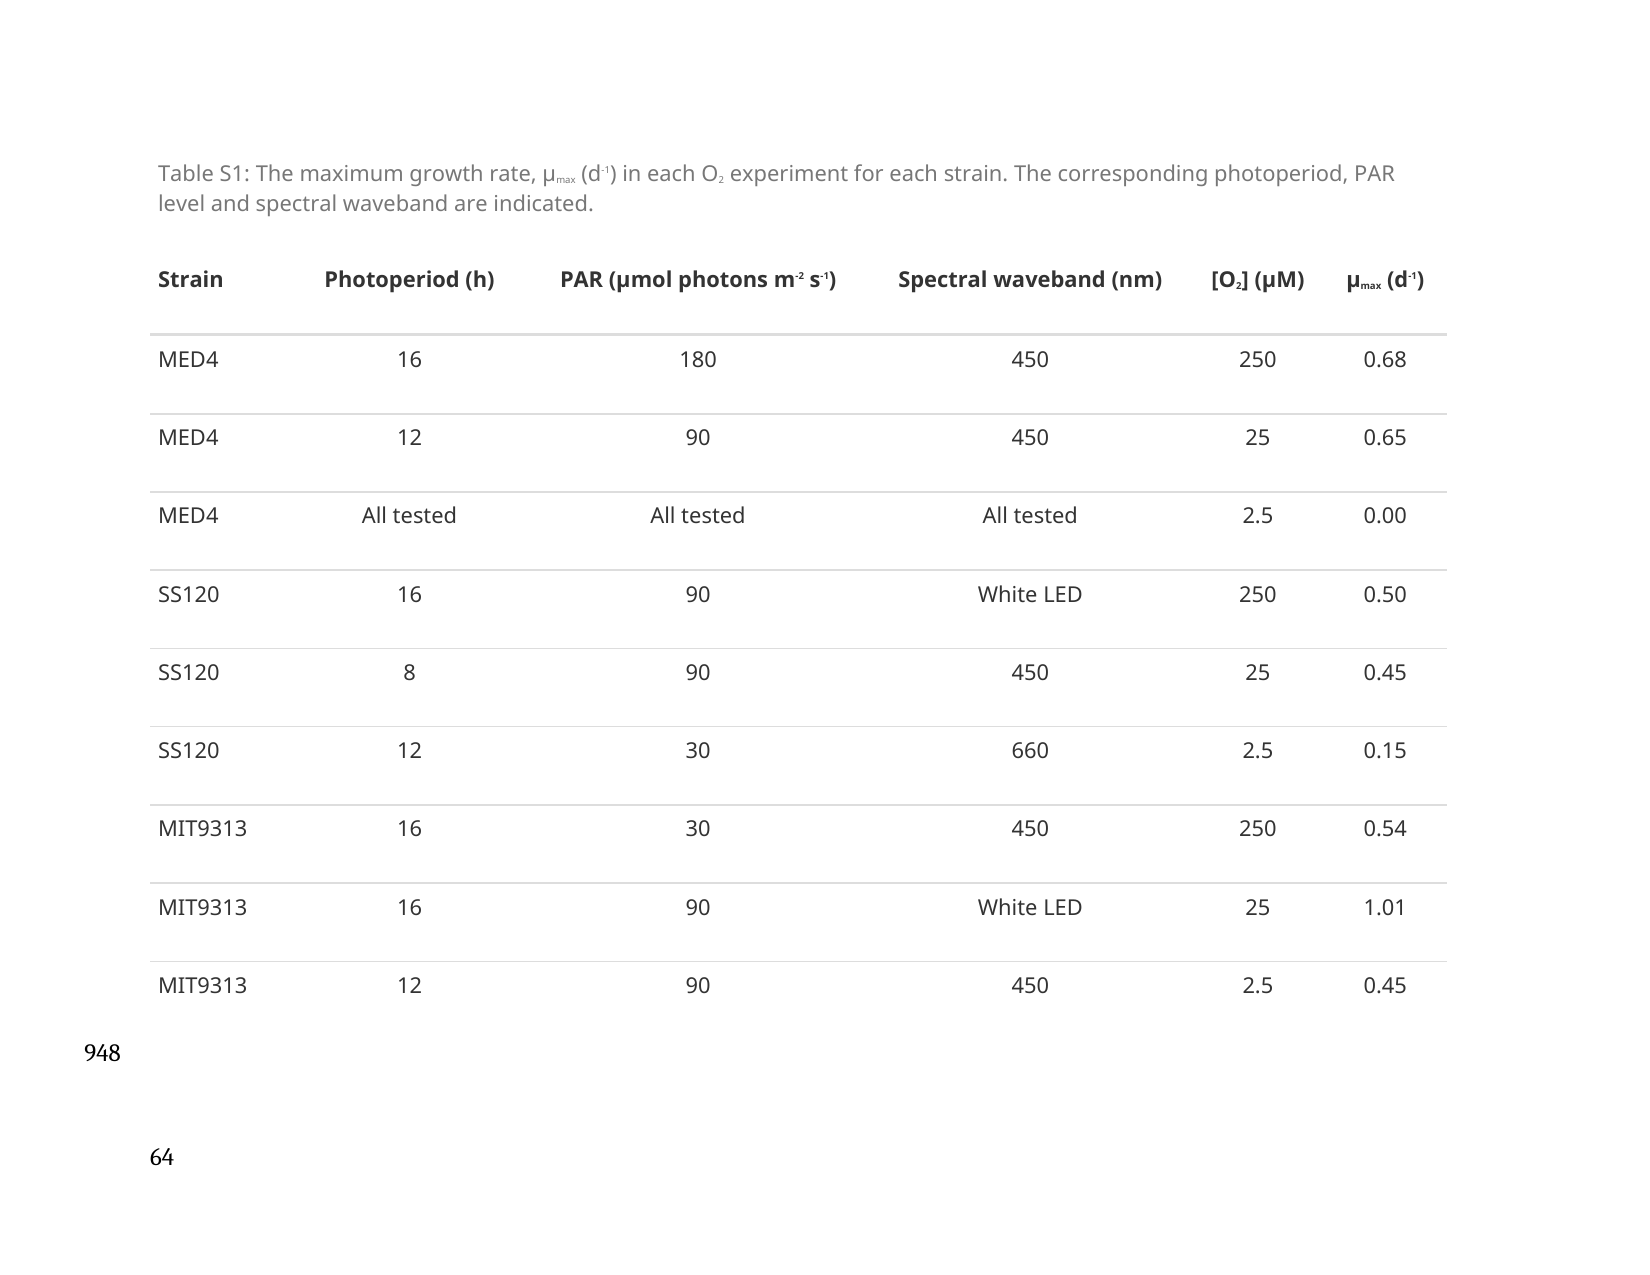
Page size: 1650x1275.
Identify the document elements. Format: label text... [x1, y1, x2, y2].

table_cell 0.68 [1323, 336, 1447, 413]
table_cell MED4 [150, 415, 291, 491]
table_cell 8 [291, 649, 528, 726]
table_cell 250 [1192, 806, 1323, 882]
table_cell 0.15 [1323, 727, 1447, 804]
table_cell 250 [1192, 571, 1323, 648]
table_cell 180 [528, 336, 868, 413]
table_cell 30 [528, 727, 868, 804]
table_cell 2.5 [1192, 493, 1323, 569]
table_cell 90 [528, 571, 868, 648]
table_cell MIT9313 [150, 806, 291, 882]
table_cell 16 [291, 336, 528, 413]
table_cell 12 [291, 727, 528, 804]
table_cell 2.5 [1192, 962, 1323, 1039]
table_cell 25 [1192, 415, 1323, 491]
table_cell White LED [868, 884, 1192, 961]
table_cell 0.45 [1323, 962, 1447, 1039]
table_cell 450 [868, 649, 1192, 726]
table_cell 90 [528, 884, 868, 961]
table_cell Strain [150, 256, 291, 333]
table_cell 2.5 [1192, 727, 1323, 804]
table_cell [O2] (µM) [1192, 256, 1323, 333]
table_cell SS120 [150, 649, 291, 726]
table_cell 12 [291, 415, 528, 491]
table_header Table S1: The maximum growth rate, µmax (d-1) in each O2 experiment for each strain. The corresponding photoperiod, PAR level and spectral waveband are indicated. [150, 150, 1447, 256]
table_cell 1.01 [1323, 884, 1447, 961]
table_cell MED4 [150, 493, 291, 569]
table_cell 660 [868, 727, 1192, 804]
table_cell Spectral waveband (nm) [868, 256, 1192, 333]
table_cell All tested [868, 493, 1192, 569]
table_cell 0.50 [1323, 571, 1447, 648]
table_cell 90 [528, 415, 868, 491]
table_cell 450 [868, 336, 1192, 413]
table_cell 450 [868, 806, 1192, 882]
table_cell 25 [1192, 649, 1323, 726]
table_cell 0.54 [1323, 806, 1447, 882]
table_cell 0.65 [1323, 415, 1447, 491]
table_cell MED4 [150, 336, 291, 413]
table_cell Photoperiod (h) [291, 256, 528, 333]
table_cell 16 [291, 806, 528, 882]
table_cell SS120 [150, 571, 291, 648]
table_cell 25 [1192, 884, 1323, 961]
table_cell 450 [868, 962, 1192, 1039]
table_cell 0.45 [1323, 649, 1447, 726]
table_cell 90 [528, 649, 868, 726]
table_cell 450 [868, 415, 1192, 491]
table_cell SS120 [150, 727, 291, 804]
table_cell MIT9313 [150, 962, 291, 1039]
table_cell 90 [528, 962, 868, 1039]
table_cell All tested [528, 493, 868, 569]
table_cell 16 [291, 884, 528, 961]
table_cell 12 [291, 962, 528, 1039]
table_cell 250 [1192, 336, 1323, 413]
table_cell 0.00 [1323, 493, 1447, 569]
table_cell MIT9313 [150, 884, 291, 961]
table_cell µmax (d-1) [1323, 256, 1447, 333]
table_cell 16 [291, 571, 528, 648]
table_cell 30 [528, 806, 868, 882]
table_cell PAR (µmol photons m-2 s-1) [528, 256, 868, 333]
table_cell White LED [868, 571, 1192, 648]
table_cell All tested [291, 493, 528, 569]
